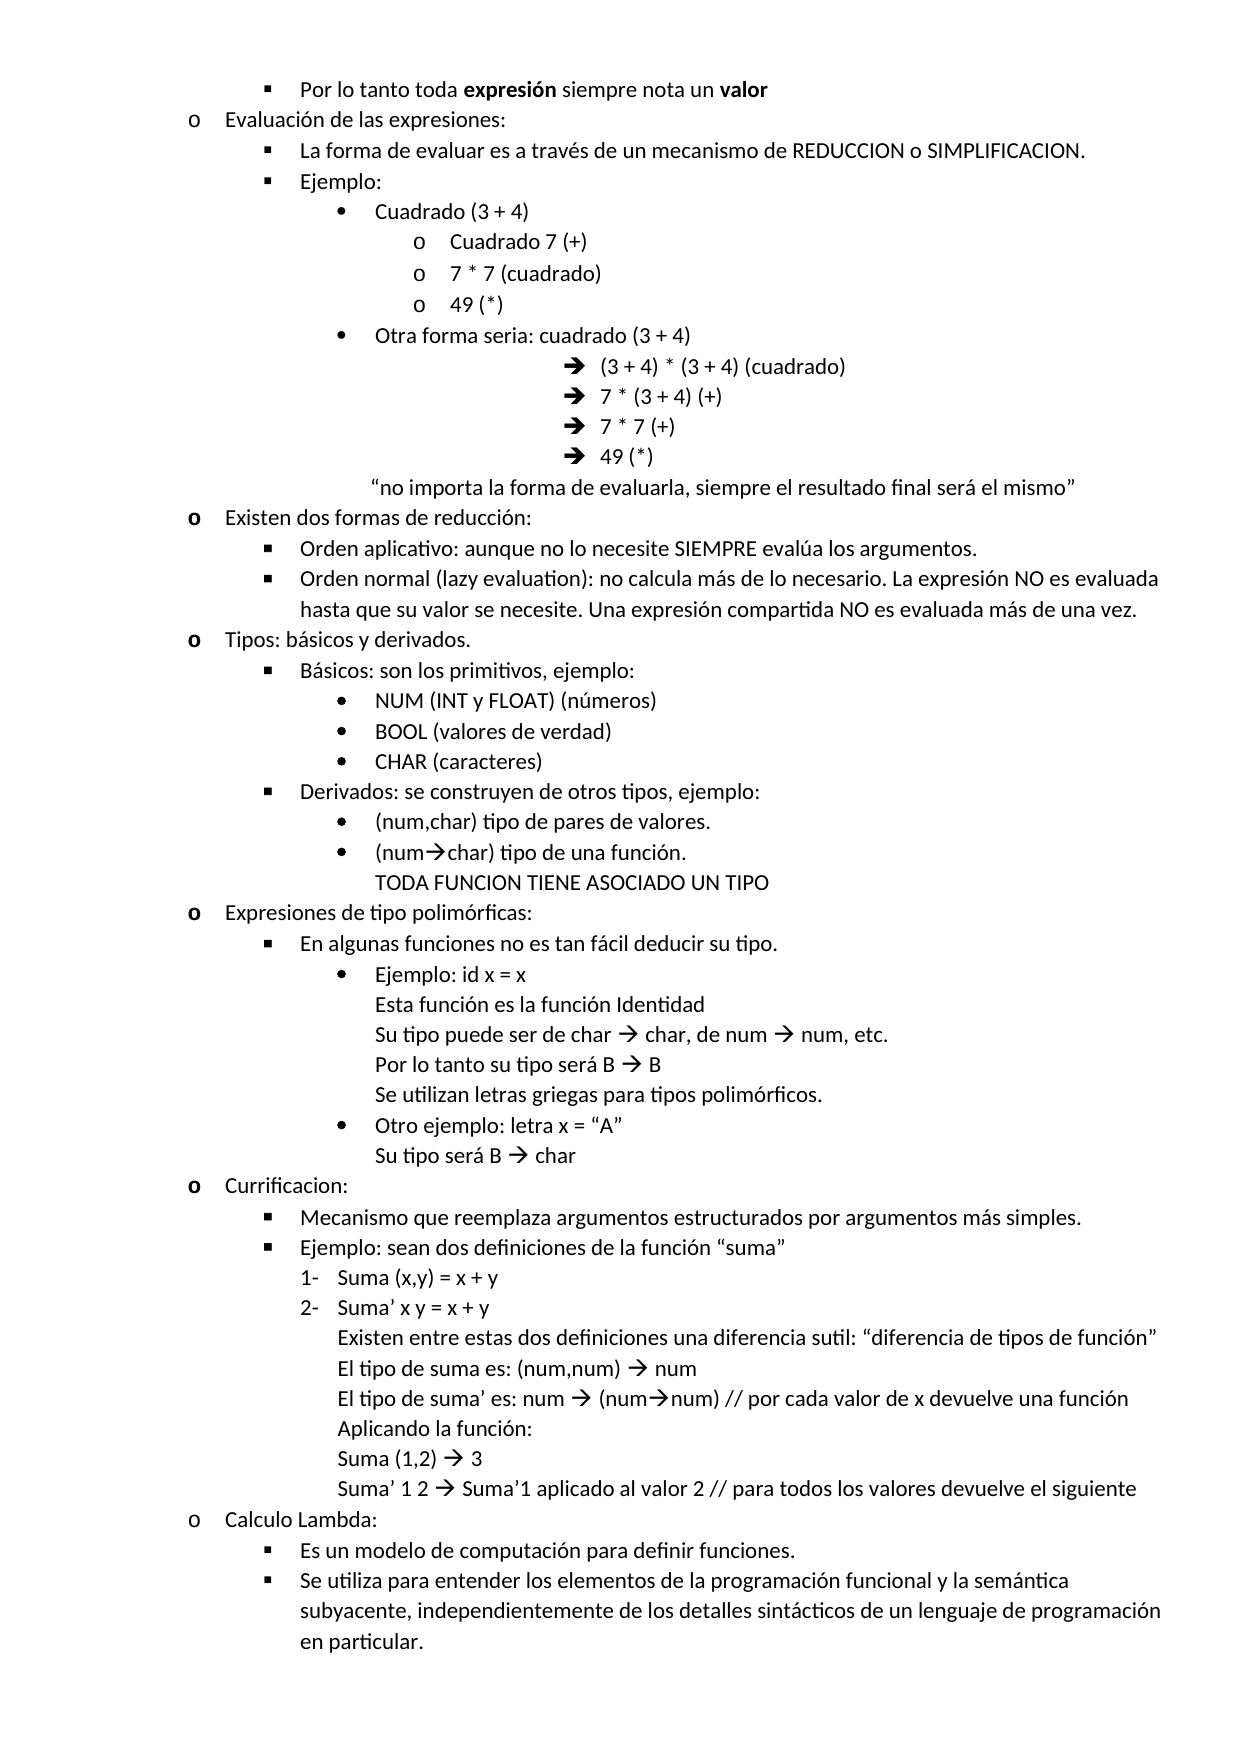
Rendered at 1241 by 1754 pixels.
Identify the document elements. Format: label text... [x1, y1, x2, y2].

list (numchar) tipo de una función. [337, 838, 1165, 866]
list Suma (1,2) 3 [337, 1444, 1165, 1472]
list Evaluación de las expresiones: [187, 105, 1165, 134]
list (3 + 4) * (3 + 4) (cuadrado) [562, 352, 1165, 380]
list Expresiones de tipo polimórficas: [187, 898, 1165, 927]
list Su tipo será B char [375, 1141, 1165, 1169]
list Por lo tanto toda expresión siempre nota un valor [262, 75, 1165, 103]
list Cuadrado 7 (+) [412, 227, 1165, 256]
list Esta función es la función Identidad [375, 990, 1165, 1018]
list Existen entre estas dos definiciones una diferencia sutil: “diferencia de tipos de función” [337, 1323, 1165, 1352]
list Mecanismo que reemplaza argumentos estructurados por argumentos más simples. [262, 1203, 1165, 1231]
list Ejemplo: id x = x [337, 960, 1165, 988]
list 49 (*) [562, 442, 1165, 471]
list Se utiliza para entender los elementos de la programación funcional y la semántica subyacente, independientemente de los detalles sintácticos de un lenguaje de programación en particular. [262, 1566, 1165, 1655]
list Suma’ x y = x + y [300, 1293, 1165, 1321]
list Calculo Lambda: [187, 1505, 1165, 1534]
list Suma (x,y) = x + y [300, 1263, 1165, 1291]
list NUM (INT y FLOAT) (números) [337, 687, 1165, 715]
list Por lo tanto su tipo será B B [375, 1050, 1165, 1078]
list Derivados: se construyen de otros tipos, ejemplo: [262, 777, 1165, 805]
list Orden normal (lazy evaluation): no calcula más de lo necesario. La expresión NO es evaluada hasta que su valor se necesite. Una expresión compartida NO es evaluada más de una vez. [262, 564, 1165, 623]
list En algunas funciones no es tan fácil deducir su tipo. [262, 929, 1165, 958]
list Orden aplicativo: aunque no lo necesite SIEMPRE evalúa los argumentos. [262, 534, 1165, 562]
list Aplicando la función: [337, 1414, 1165, 1442]
list 7 * 7 (cuadrado) [412, 259, 1165, 288]
list Básicos: son los primitivos, ejemplo: [262, 656, 1165, 684]
list Su tipo puede ser de char char, de num num, etc. [375, 1020, 1165, 1048]
list Existen dos formas de reducción: [187, 503, 1165, 532]
list Suma’ 1 2 Suma’1 aplicado al valor 2 // para todos los valores devuelve el siguiente [337, 1474, 1165, 1503]
list (num,char) tipo de pares de valores. [337, 807, 1165, 836]
list Otra forma seria: cuadrado (3 + 4) [337, 322, 1165, 350]
list TODA FUNCION TIENE ASOCIADO UN TIPO [375, 868, 1165, 896]
list 49 (*) [412, 290, 1165, 319]
list La forma de evaluar es a través de un mecanismo de REDUCCION o SIMPLIFICACION. [262, 137, 1165, 165]
list Ejemplo: sean dos definiciones de la función “suma” [262, 1233, 1165, 1261]
list Ejemplo: [262, 167, 1165, 195]
list BOOL (valores de verdad) [337, 717, 1165, 745]
list Currificacion: [187, 1171, 1165, 1200]
list CHAR (caracteres) [337, 747, 1165, 775]
list Cuadrado (3 + 4) [337, 197, 1165, 225]
list 7 * (3 + 4) (+) [562, 382, 1165, 410]
list Otro ejemplo: letra x = “A” [337, 1111, 1165, 1139]
list El tipo de suma’ es: num (numnum) // por cada valor de x devuelve una función [337, 1384, 1165, 1412]
list Tipos: básicos y derivados. [187, 625, 1165, 654]
list Se utilizan letras griegas para tipos polimórficos. [375, 1081, 1165, 1109]
list Es un modelo de computación para definir funciones. [262, 1536, 1165, 1564]
list El tipo de suma es: (num,num) num [337, 1354, 1165, 1382]
text “no importa la forma de evaluarla, siempre el resultado final será el mismo” [370, 473, 1165, 501]
list 7 * 7 (+) [562, 412, 1165, 440]
